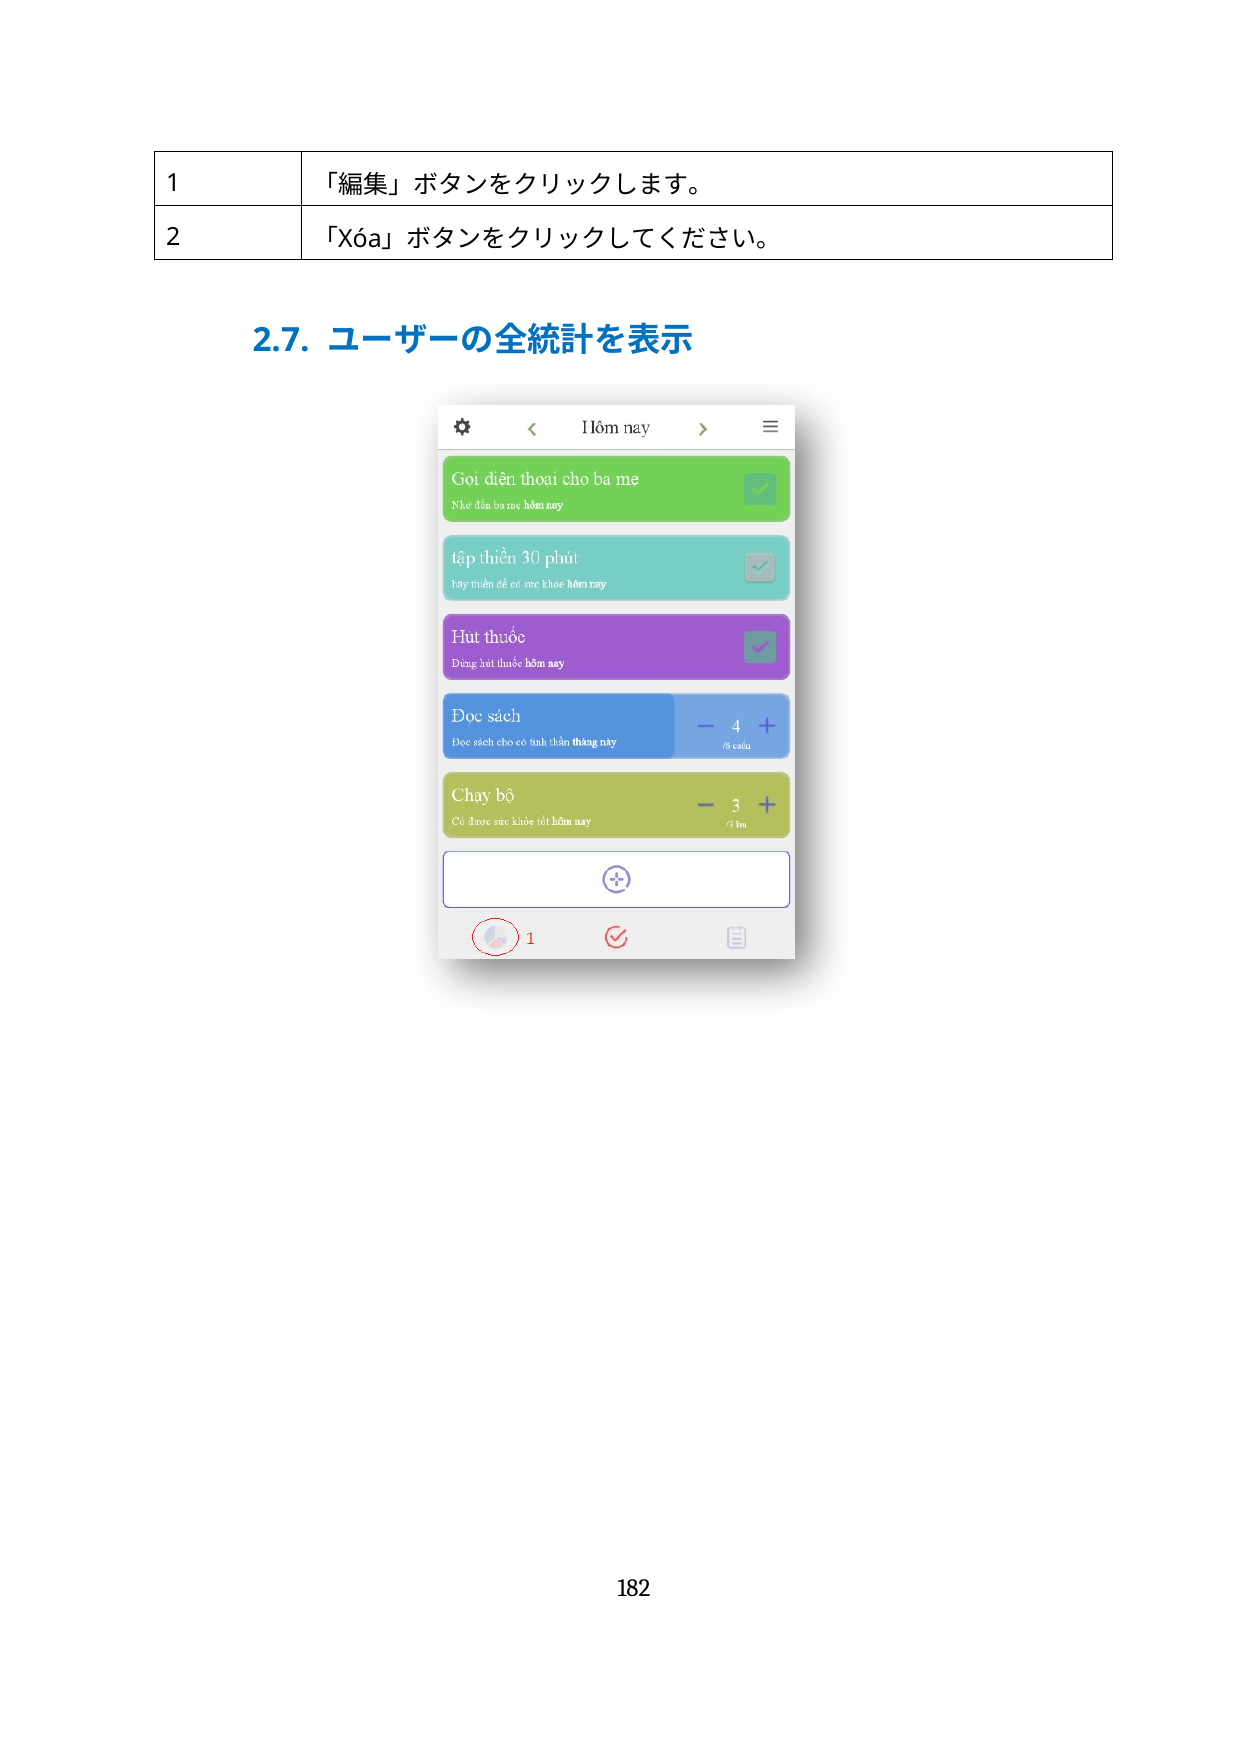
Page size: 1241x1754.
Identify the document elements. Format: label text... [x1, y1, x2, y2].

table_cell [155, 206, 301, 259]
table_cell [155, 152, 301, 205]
picture [438, 405, 795, 959]
list ユーザーの全統計を表示 [252, 313, 1090, 361]
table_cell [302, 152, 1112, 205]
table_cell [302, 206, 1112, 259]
